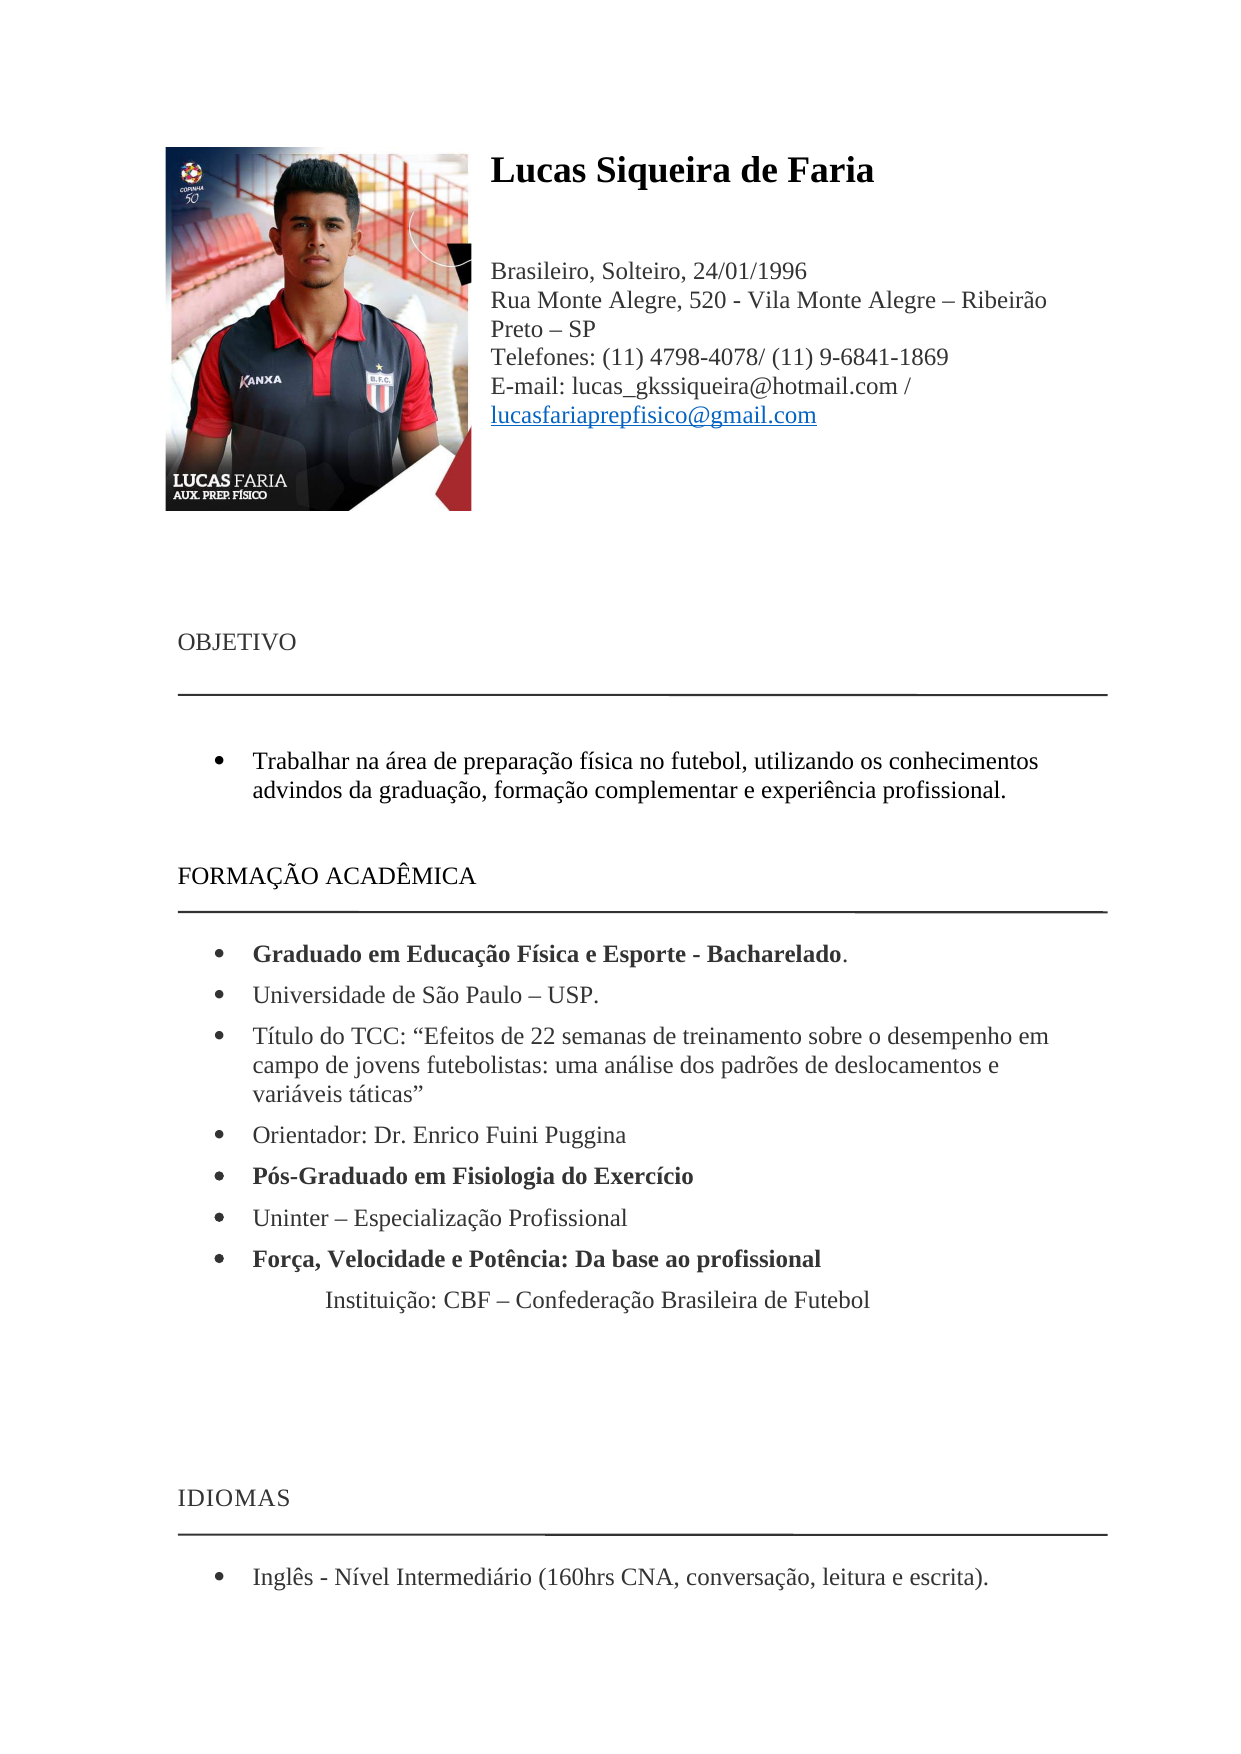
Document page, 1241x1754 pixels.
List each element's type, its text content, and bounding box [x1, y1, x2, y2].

list Força, Velocidade e Potência: Da base ao profissional [215, 1244, 1063, 1273]
list Inglês - Nível Intermediário (160hrs CNA, conversação, leitura e escrita). [215, 1562, 1063, 1591]
text Lucas Siqueira de Faria [472, 148, 1063, 191]
list Graduado em Educação Física e Esporte - Bacharelado. [215, 939, 1063, 968]
text Brasileiro, Solteiro, 24/01/1996 Rua Monte Alegre, 520 - Vila Monte Alegre – Ribeirão Preto – SP Telefones: (11) 4798-4078/ (11) 9-6841-1869 E-mail: lucas_gkssiqueira@hotmail.com / lucasfariaprepfisico@gmail.com [472, 256, 1063, 429]
list Universidade de São Paulo – USP. [215, 980, 1063, 1009]
picture [165, 147, 472, 510]
list Instituição: CBF – Confederação Brasileira de Futebol [252, 1285, 1063, 1314]
list Uninter – Especialização Profissional [215, 1203, 1063, 1231]
text OBJETIVO [177, 627, 1063, 656]
list Pós-Graduado em Fisiologia do Exercício [215, 1161, 1063, 1190]
list Trabalhar na área de preparação física no futebol, utilizando os conhecimentos advindos da graduação, formação complementar e experiência profissional. [215, 746, 1063, 803]
text idiomas [177, 1483, 1063, 1512]
list Orientador: Dr. Enrico Fuini Puggina [215, 1120, 1063, 1149]
text FORMAÇÃO ACADÊMICA [177, 861, 1063, 890]
list Título do TCC: “Efeitos de 22 semanas de treinamento sobre o desempenho em campo de jovens futebolistas: uma análise dos padrões de deslocamentos e variáveis táticas” [215, 1021, 1063, 1108]
